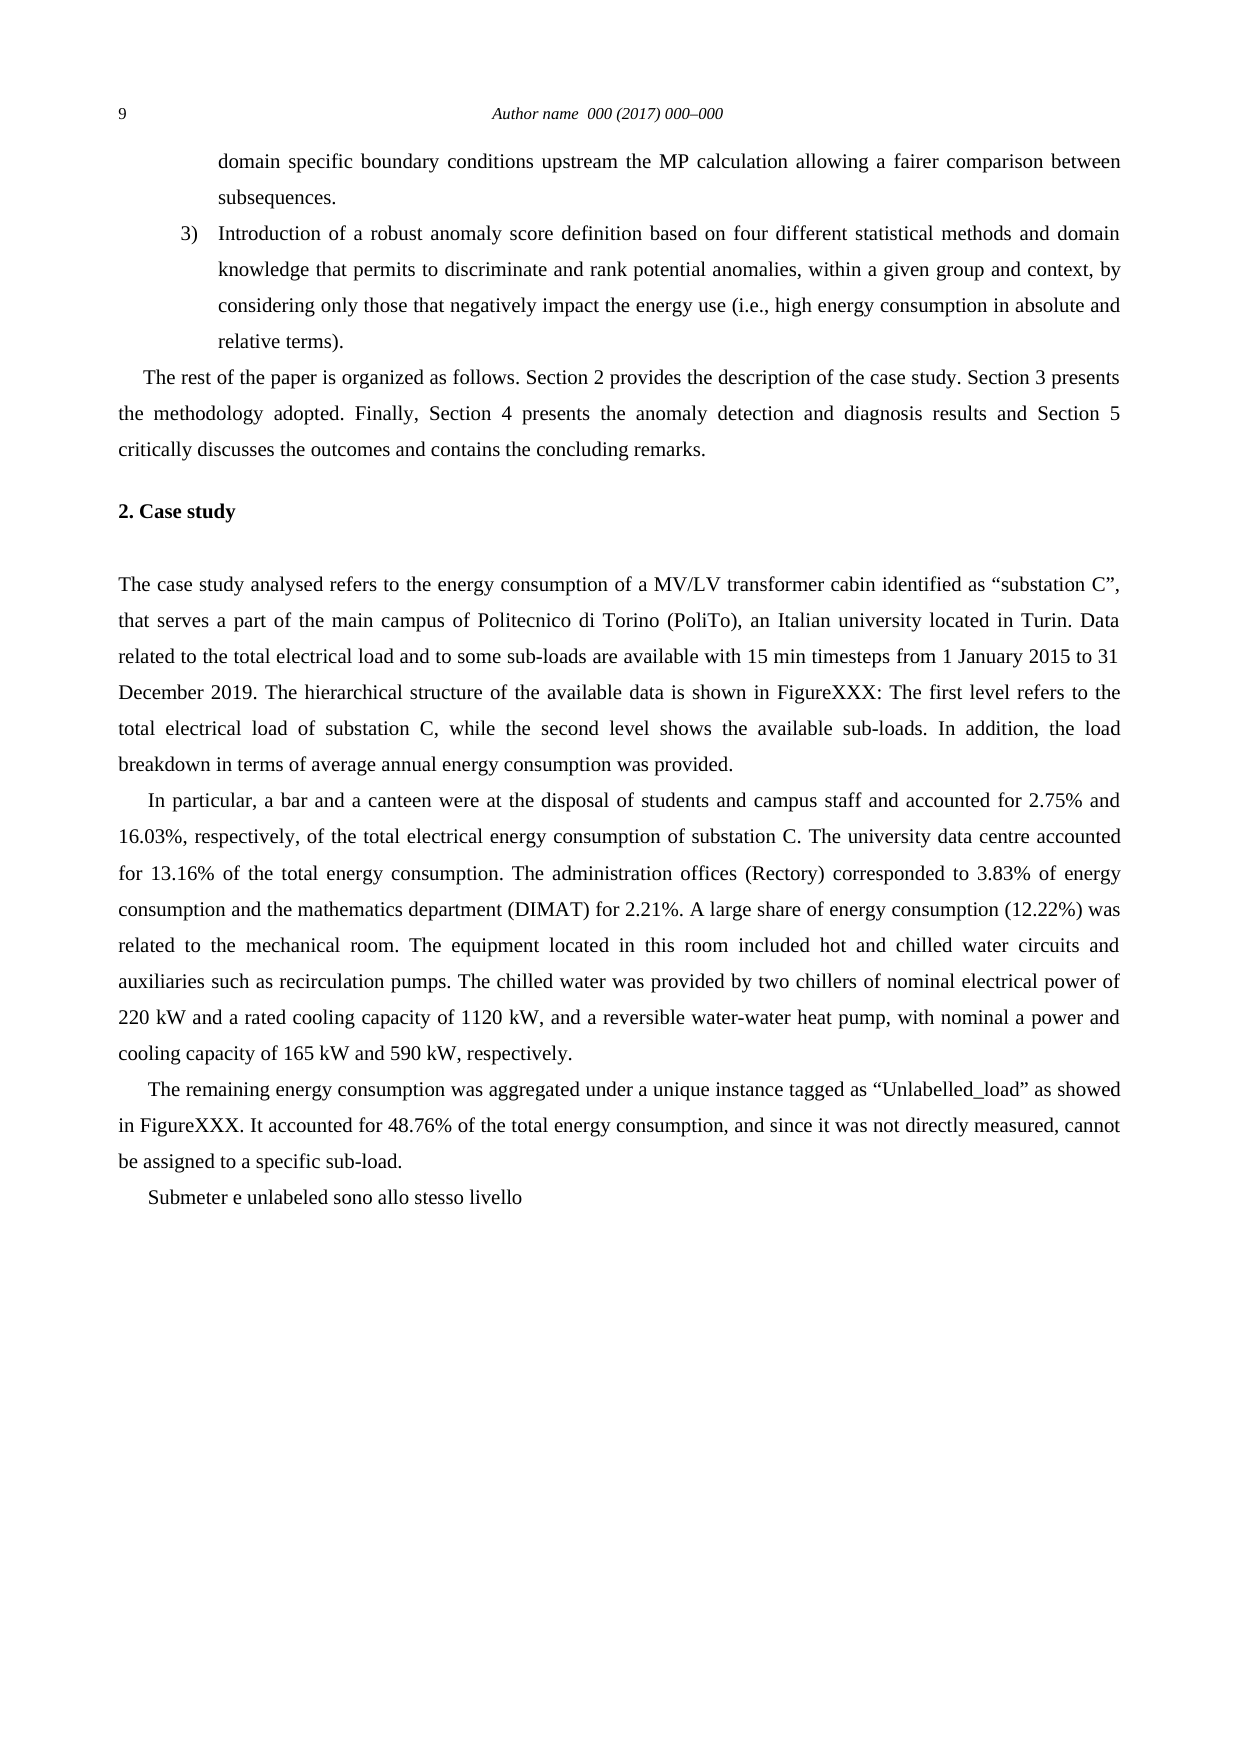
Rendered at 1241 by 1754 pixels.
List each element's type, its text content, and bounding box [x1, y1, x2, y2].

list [180, 149, 1122, 209]
text The case study analysed refers to the energy consumption of a MV/LV transformer cabin identified as “substation C”, that serves a part of the main campus of Politecnico di Torino (PoliTo), an Italian university located in Turin. Data related to the total electrical load and to some sub-loads are available with 15 min timesteps from 1 January 2015 to 31 December 2019. The hierarchical structure of the available data is shown in FigureXXX: The first level refers to the total electrical load of substation C, while the second level shows the available sub-loads. In addition, the load breakdown in terms of average annual energy consumption was provided. [118, 572, 1122, 776]
text The remaining energy consumption was aggregated under a unique instance tagged as “Unlabelled_load” as showed in FigureXXX. It accounted for 48.76% of the total energy consumption, and since it was not directly measured, cannot be assigned to a specific sub-load. [118, 1077, 1122, 1173]
text Submeter e unlabeled sono allo stesso livello [118, 1185, 1122, 1209]
text The rest of the paper is organized as follows. Section 2 provides the description of the case study. Section 3 presents the methodology adopted. Finally, Section 4 presents the anomaly detection and diagnosis results and Section 5 critically discusses the outcomes and contains the concluding remarks. [118, 365, 1122, 461]
text Case study [118, 498, 1122, 523]
list Introduction of a robust anomaly score definition based on four different statistical methods and domain knowledge that permits to discriminate and rank potential anomalies, within a given group and context, by considering only those that negatively impact the energy use (i.e., high energy consumption in absolute and relative terms). [180, 221, 1122, 353]
text In particular, a bar and a canteen were at the disposal of students and campus staff and accounted for 2.75% and 16.03%, respectively, of the total electrical energy consumption of substation C. The university data centre accounted for 13.16% of the total energy consumption. The administration offices (Rectory) corresponded to 3.83% of energy consumption and the mathematics department (DIMAT) for 2.21%. A large share of energy consumption (12.22%) was related to the mechanical room. The equipment located in this room included hot and chilled water circuits and auxiliaries such as recirculation pumps. The chilled water was provided by two chillers of nominal electrical power of 220 kW and a rated cooling capacity of 1120 kW, and a reversible water-water heat pump, with nominal a power and cooling capacity of 165 kW and 590 kW, respectively. [118, 788, 1122, 1065]
